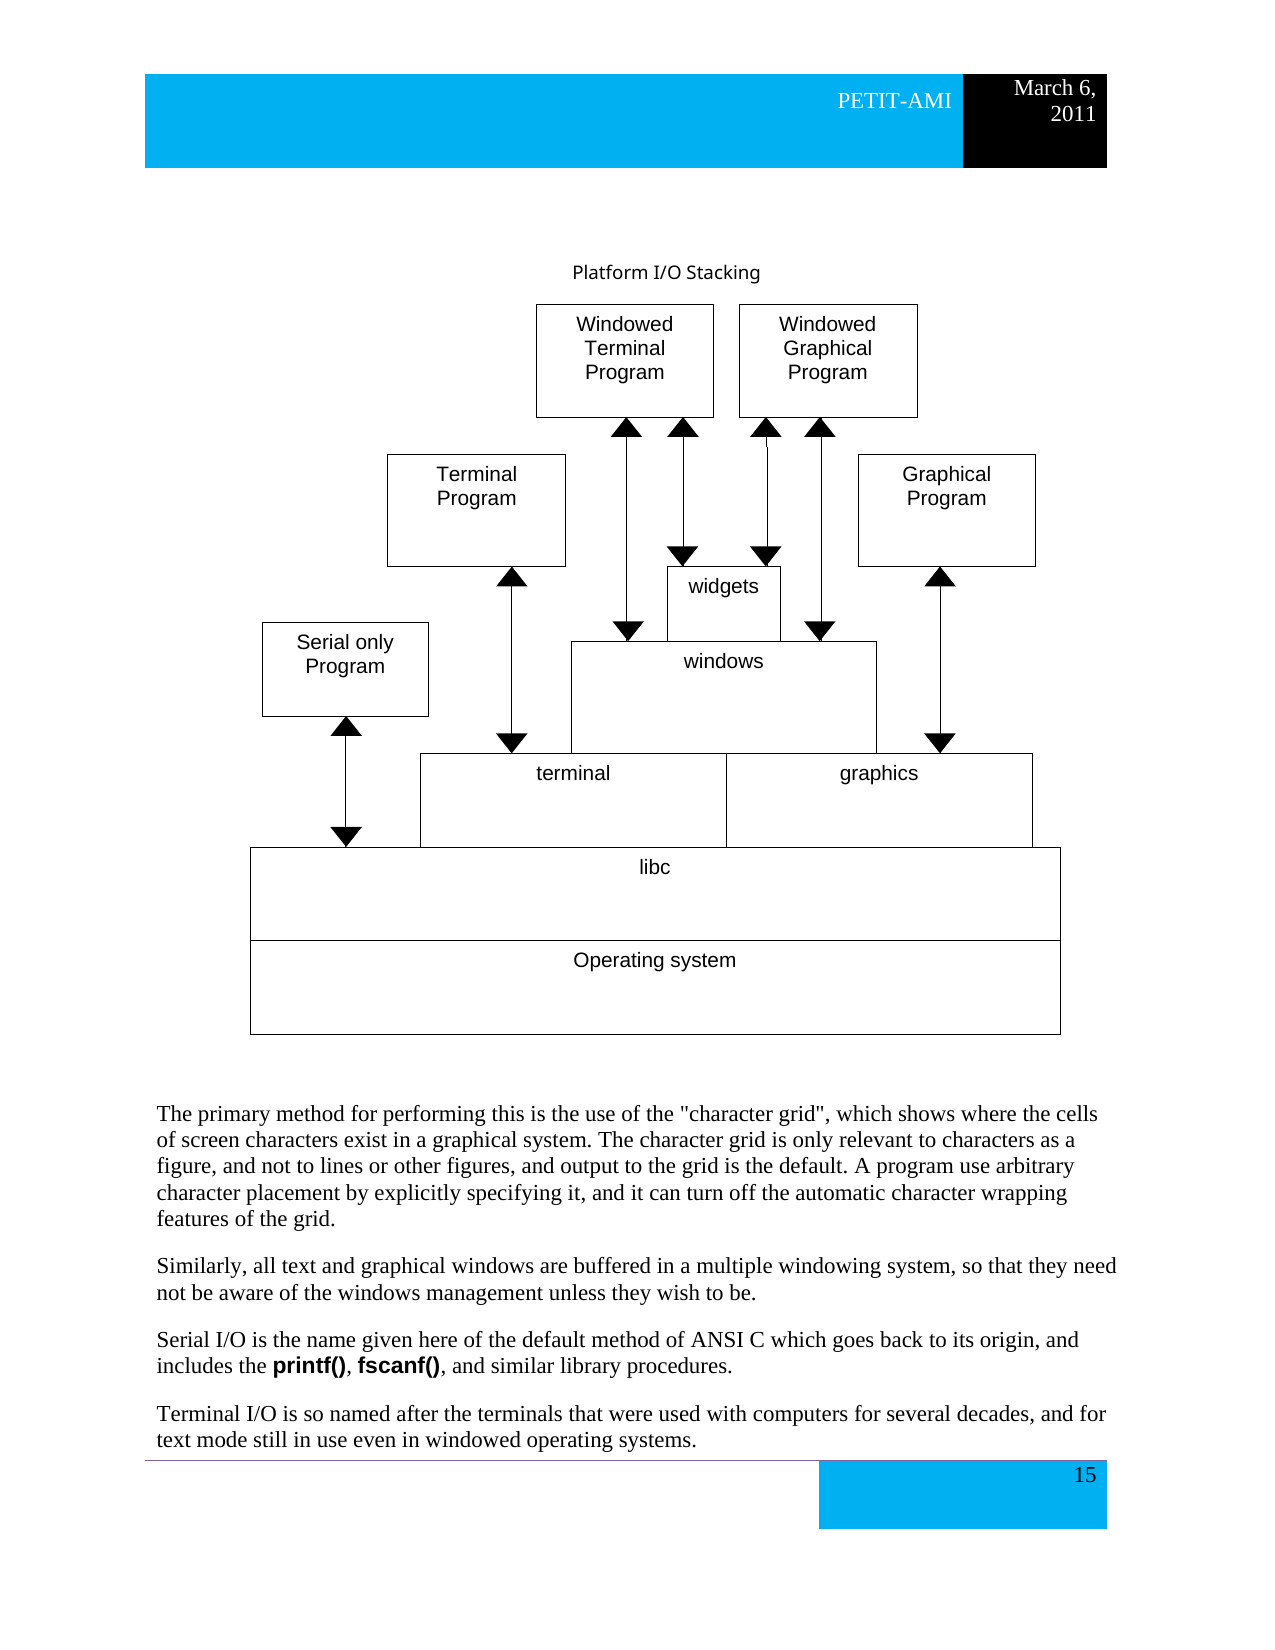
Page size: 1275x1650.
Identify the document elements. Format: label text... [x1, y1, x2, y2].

text The primary method for performing this is the use of the "character grid", which shows where the cells of screen characters exist in a graphical system. The character grid is only relevant to characters as a figure, and not to lines or other figures, and output to the grid is the default. A program use arbitrary character placement by explicitly specifying it, and it can turn off the automatic character wrapping features of the grid. [156, 1100, 1118, 1232]
text Serial I/O is the name given here of the default method of ANSI C which goes back to its origin, and includes the printf(), fscanf(), and similar library procedures. [156, 1326, 1118, 1379]
text Terminal I/O is so named after the terminals that were used with computers for several decades, and for text mode still in use even in windowed operating systems. [156, 1399, 1118, 1452]
text Similarly, all text and graphical windows are buffered in a multiple windowing system, so that they need not be aware of the windows management unless they wish to be. [156, 1252, 1118, 1305]
